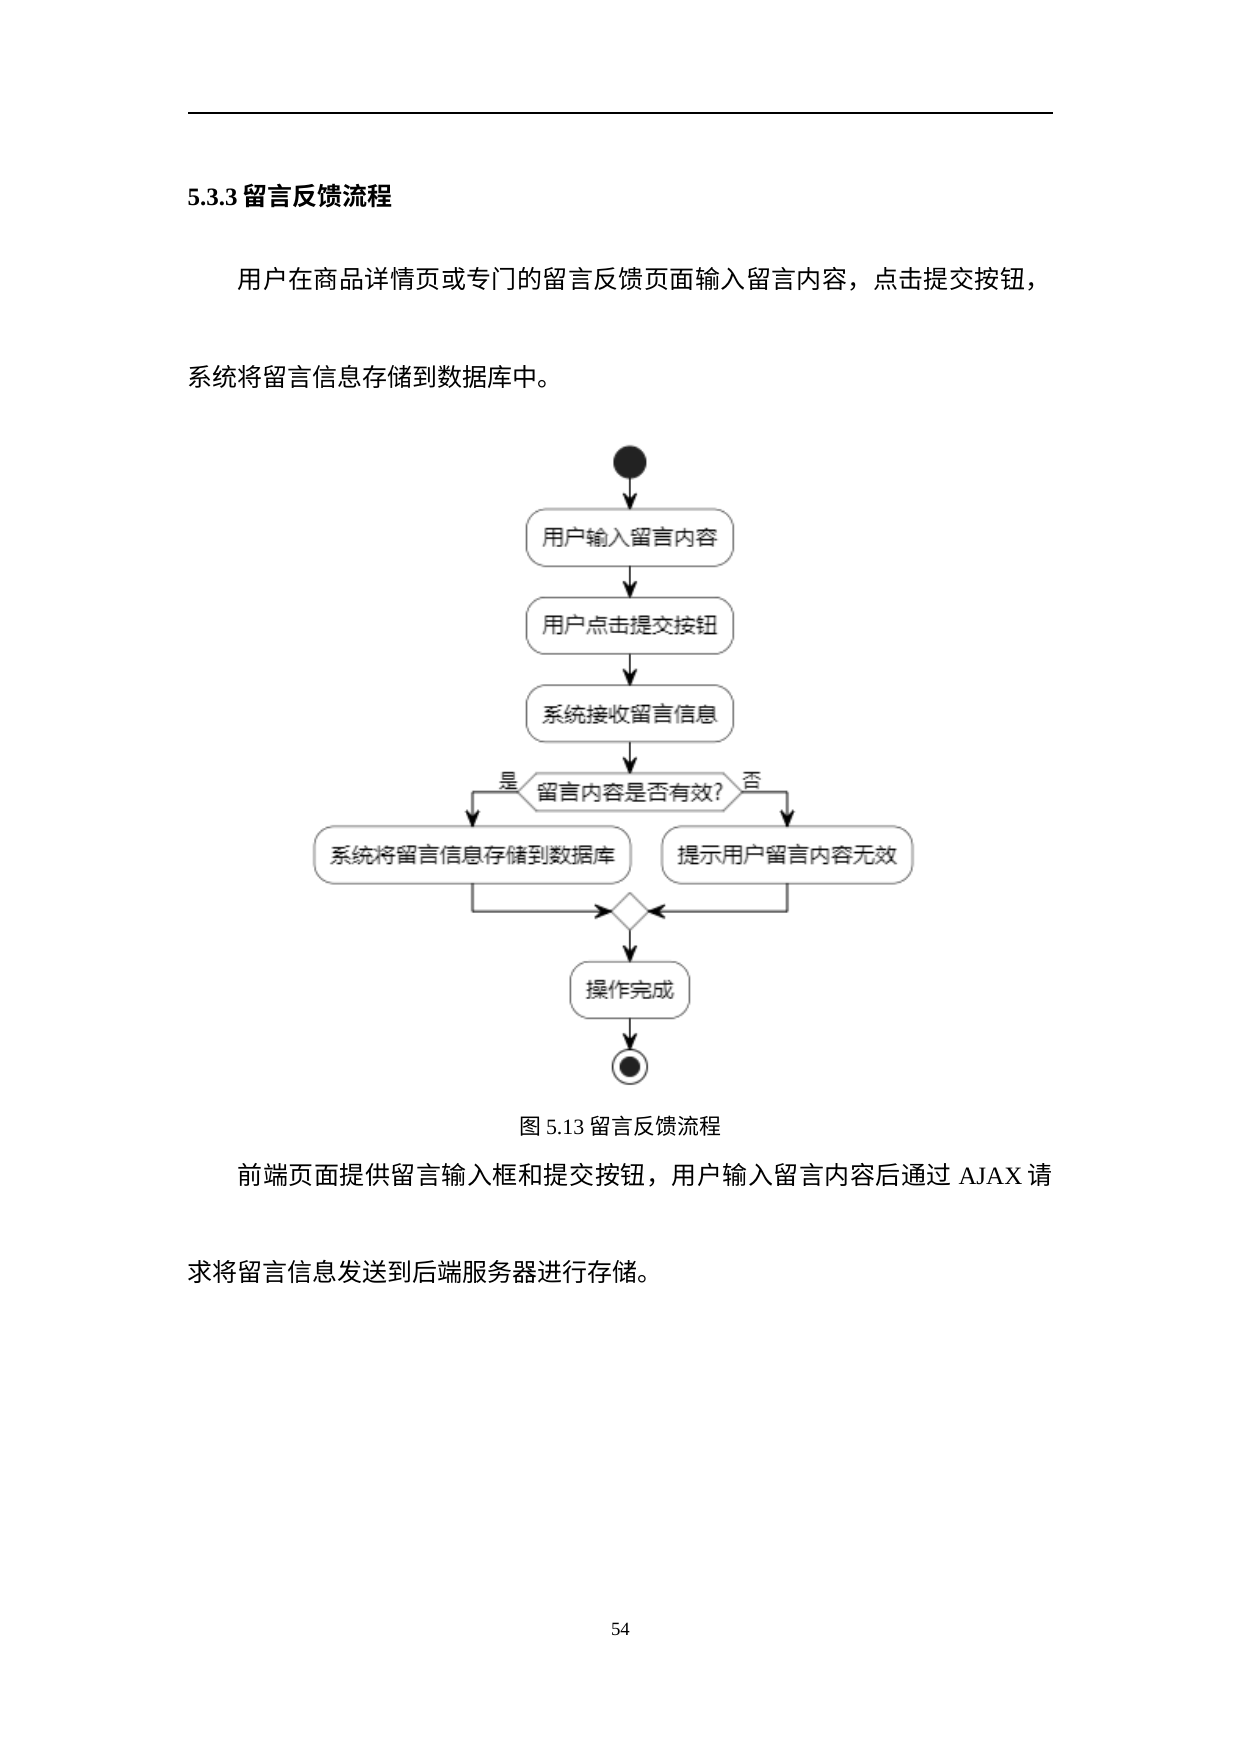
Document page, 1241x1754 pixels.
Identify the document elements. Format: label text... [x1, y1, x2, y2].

text 图5.13 留言反馈流程 [187, 1108, 1053, 1141]
text 用户在商品详情页或专门的留言反馈页面输入留言内容，点击提交按钮，系统将留言信息存储到数据库中。 [187, 245, 1053, 408]
text 前端页面提供留言输入框和提交按钮，用户输入留言内容后通过AJAX请求将留言信息发送到后端服务器进行存储。 [187, 1141, 1053, 1303]
picture [299, 425, 941, 1096]
subtitle 5.3.3留言反馈流程 [187, 162, 1053, 227]
